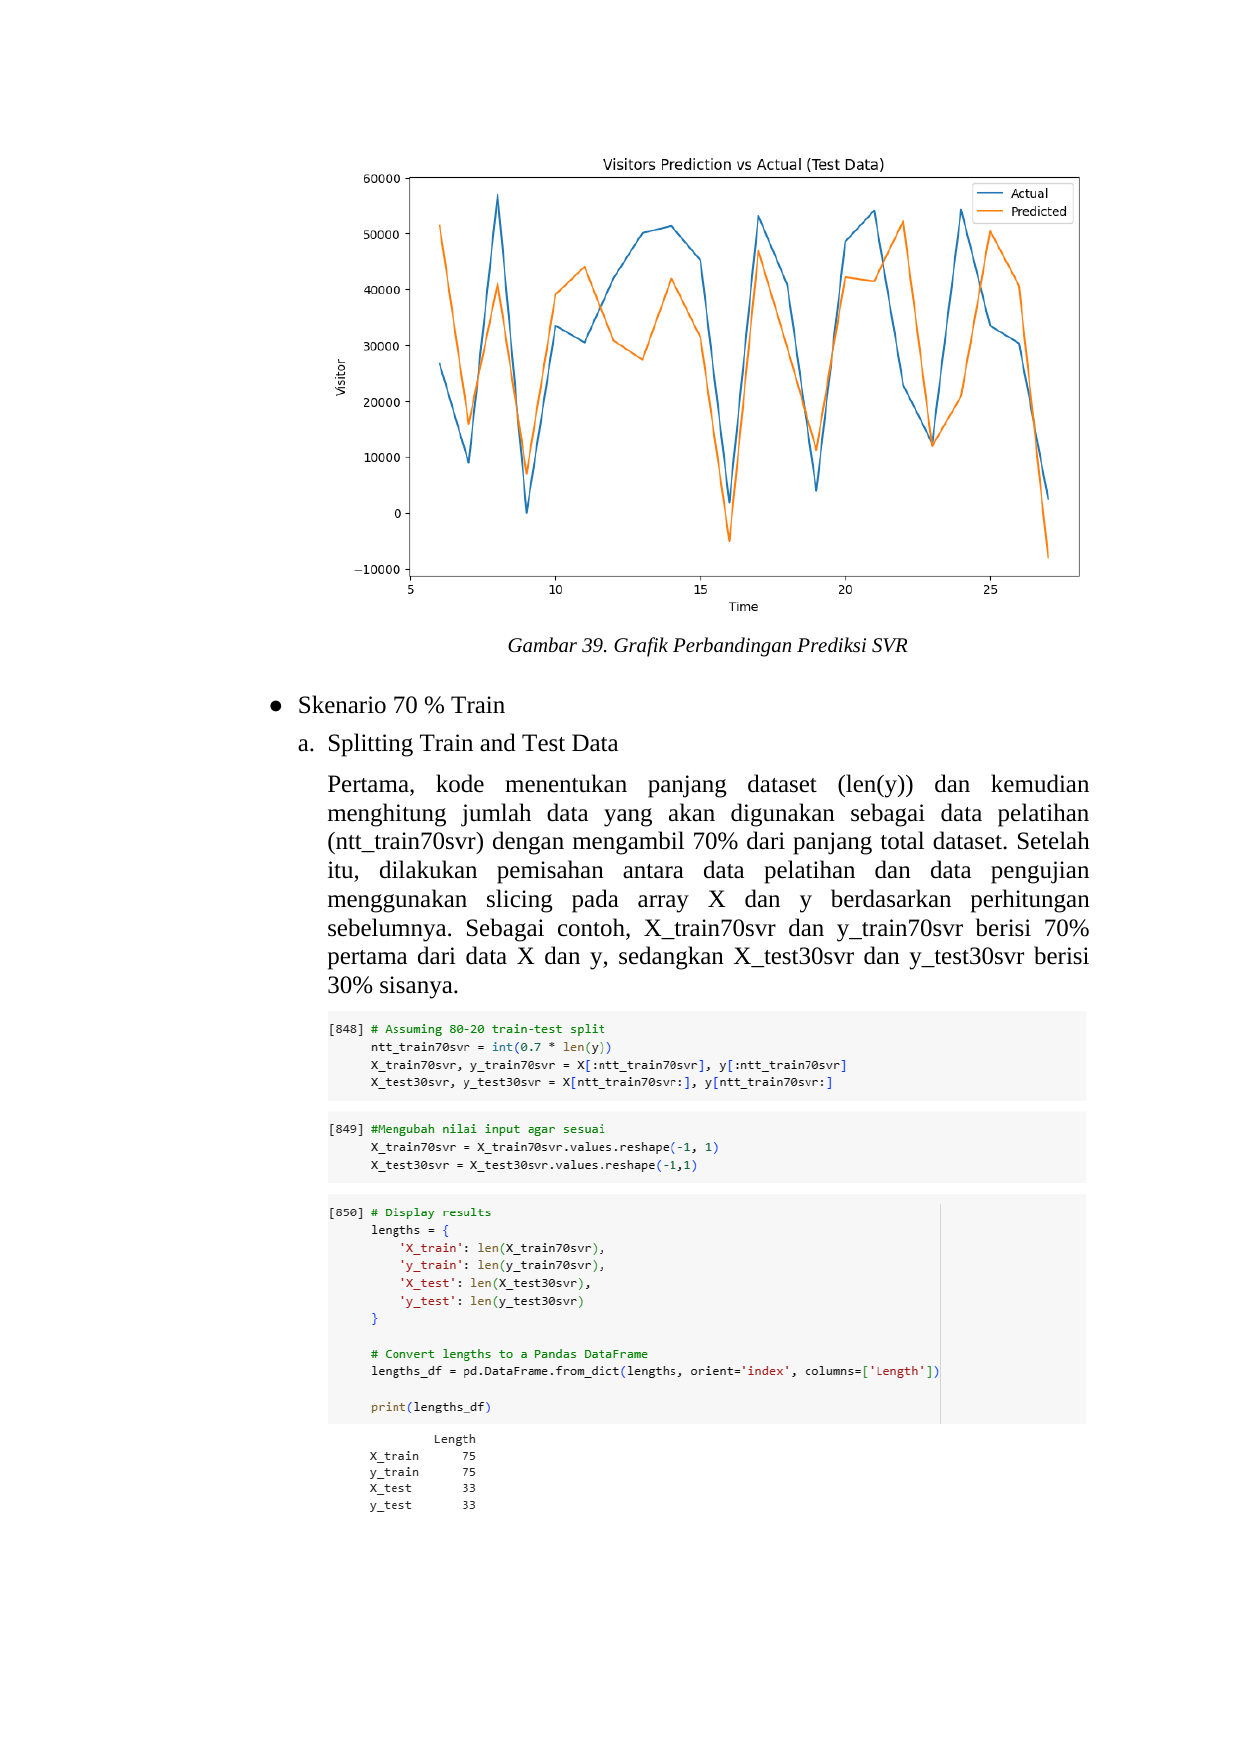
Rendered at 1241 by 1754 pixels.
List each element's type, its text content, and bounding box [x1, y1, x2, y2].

picture [327, 150, 1086, 621]
picture [327, 1011, 1086, 1513]
subtitle Skenario 70 % Train [268, 691, 1090, 719]
list Splitting Train and Test Data [298, 728, 1090, 756]
text Gambar 39. Grafik Perbandingan Prediksi SVR [327, 633, 1090, 657]
text Pertama, kode menentukan panjang dataset (len(y)) dan kemudian menghitung jumlah data yang akan digunakan sebagai data pelatihan (ntt_train70svr) dengan mengambil 70% dari panjang total dataset. Setelah itu, dilakukan pemisahan antara data pelatihan dan data pengujian menggunakan slicing pada array X dan y berdasarkan perhitungan sebelumnya. Sebagai contoh, X_train70svr dan y_train70svr berisi 70% pertama dari data X dan y, sedangkan X_test30svr dan y_test30svr berisi 30% sisanya. [327, 769, 1090, 999]
